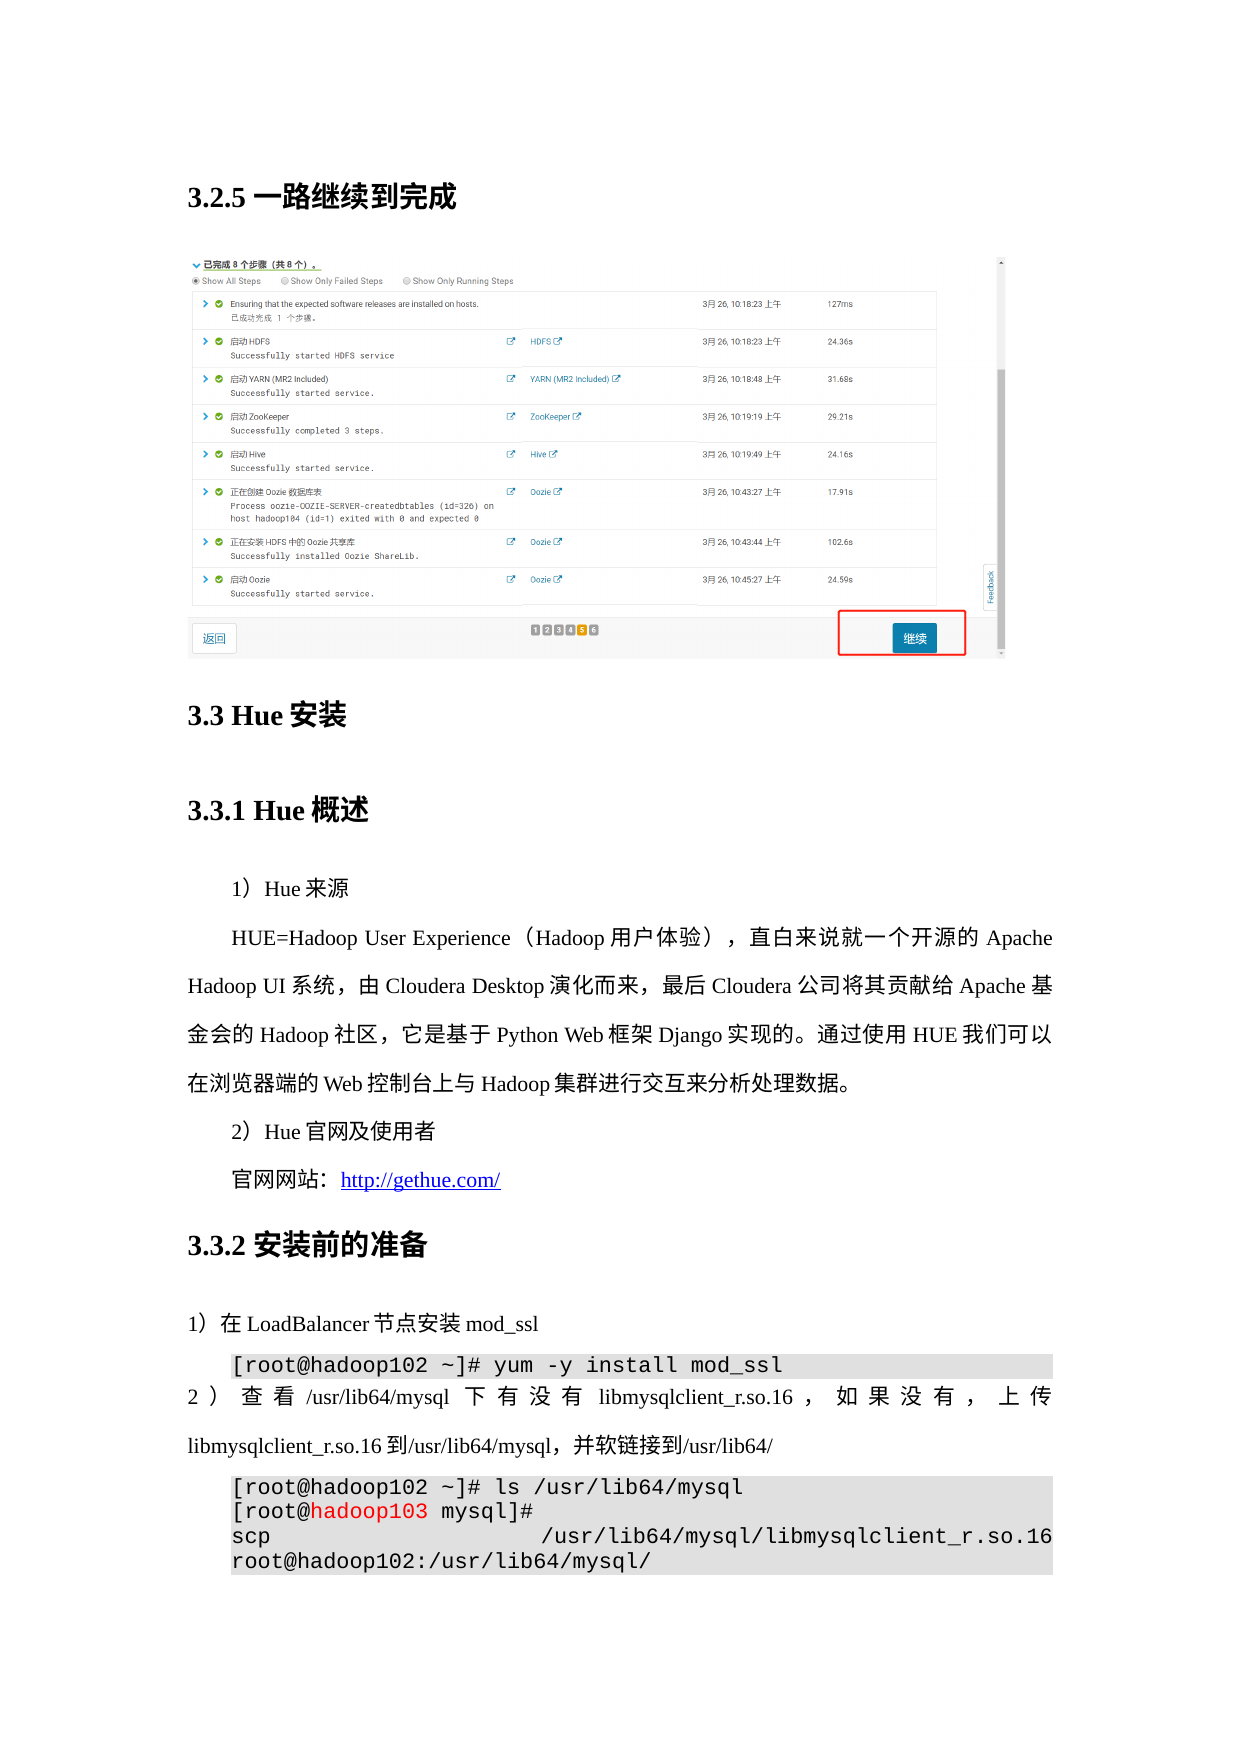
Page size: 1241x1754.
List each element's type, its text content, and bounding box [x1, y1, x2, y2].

text HUE=Hadoop User Experience（Hadoop用户体验），直白来说就一个开源的Apache Hadoop UI系统，由Cloudera Desktop演化而来，最后Cloudera公司将其贡献给Apache基金会的Hadoop社区，它是基于Python Web框架Django实现的。通过使用HUE我们可以在浏览器端的Web控制台上与Hadoop集群进行交互来分析处理数据。 [187, 919, 1053, 1098]
text 2）查看/usr/lib64/mysql下有没有libmysqlclient_r.so.16，如果没有，上传libmysqlclient_r.so.16到/usr/lib64/mysql，并软链接到/usr/lib64/ [187, 1379, 1053, 1460]
text 1）Hue来源 [187, 871, 1053, 903]
picture [187, 257, 1006, 659]
text 3.3.1 Hue概述 [187, 775, 1053, 840]
text 官网网站：http://gethue.com/ [231, 1162, 1053, 1194]
text scp /usr/lib64/mysql/libmysqlclient_r.so.16 root@hadoop102:/usr/lib64/mysql/ [231, 1526, 1053, 1575]
text [root@hadoop102 ~]# ls /usr/lib64/mysql [231, 1476, 1053, 1501]
subtitle 3.2.5 一路继续到完成 [187, 162, 1053, 227]
text [root@hadoop102 ~]# yum -y install mod_ssl [231, 1354, 1053, 1379]
text 2）Hue官网及使用者 [187, 1114, 1053, 1146]
text 3.3.2 安装前的准备 [187, 1210, 1053, 1275]
subtitle 3.3 Hue安装 [187, 680, 1053, 745]
text 1）在LoadBalancer节点安装mod_ssl [187, 1306, 1053, 1338]
text [root@hadoop103 mysql]# [231, 1501, 1053, 1526]
